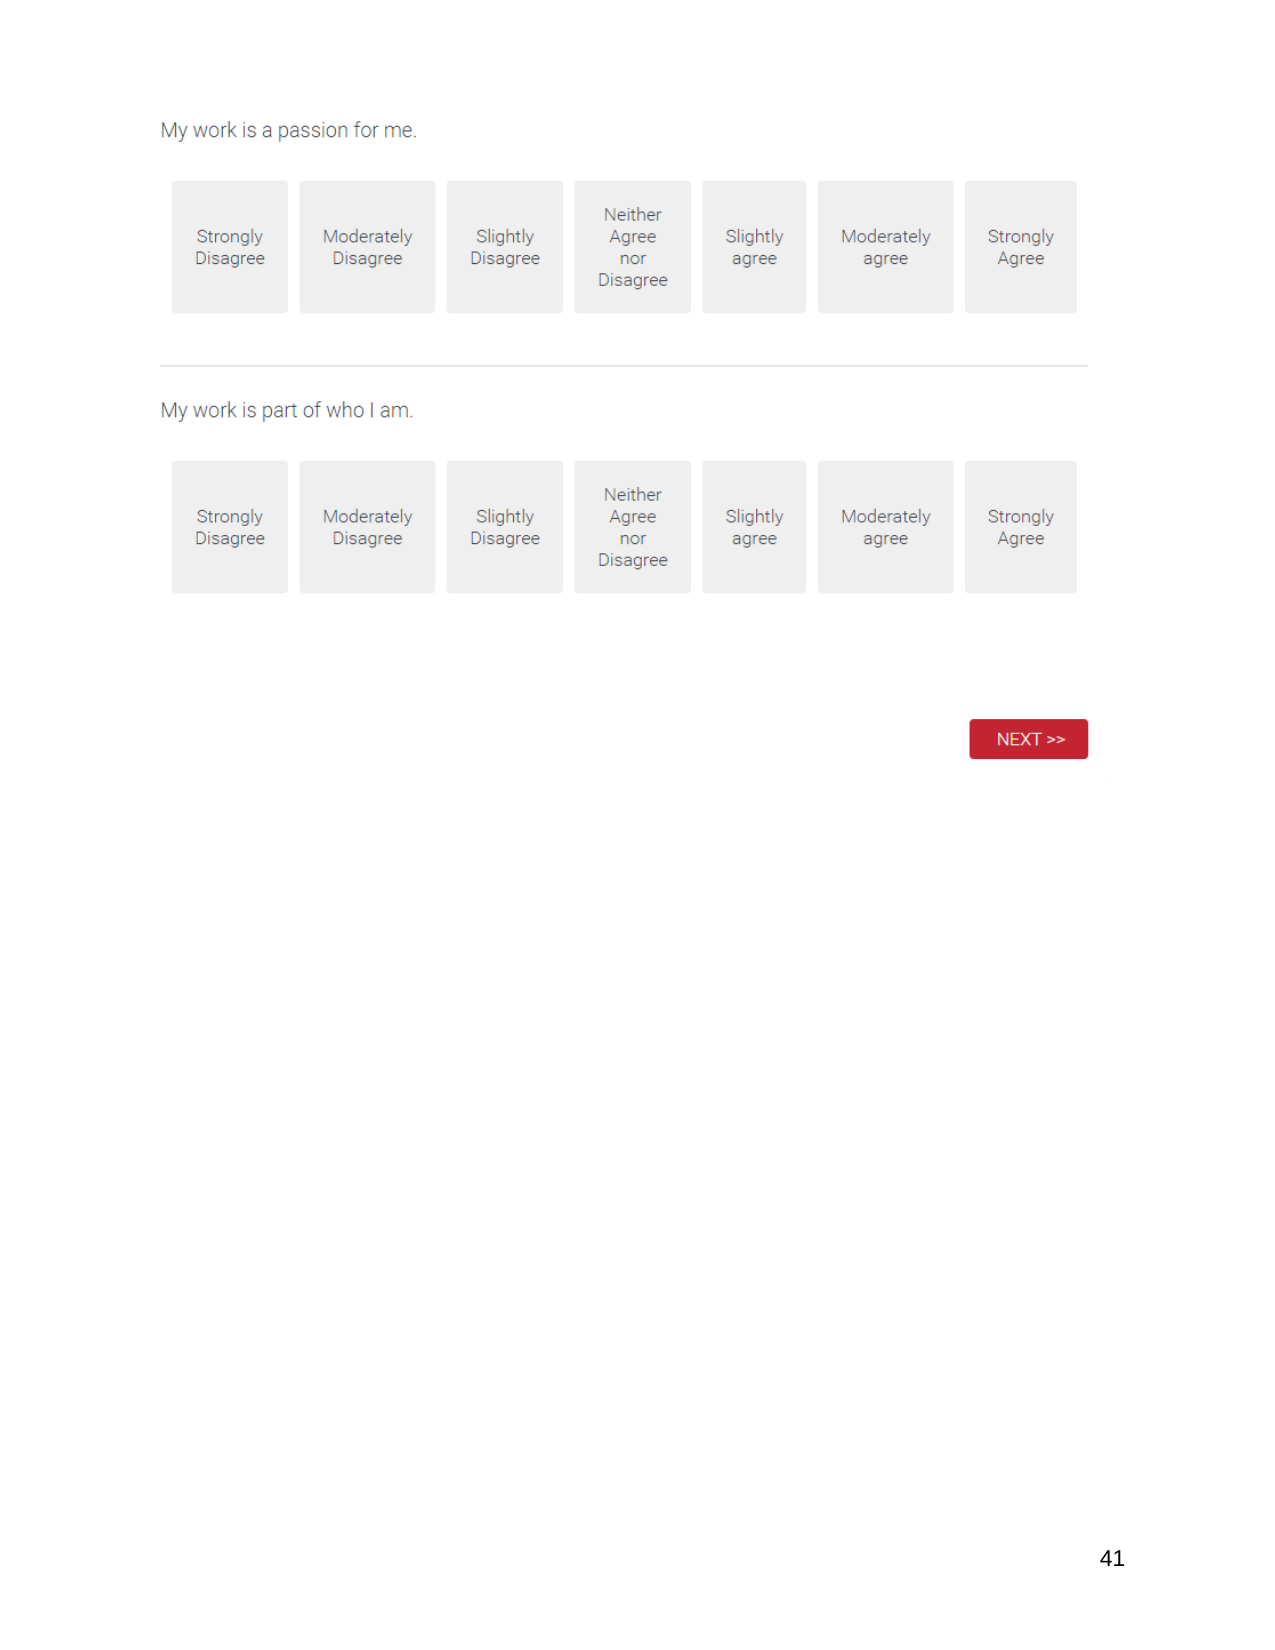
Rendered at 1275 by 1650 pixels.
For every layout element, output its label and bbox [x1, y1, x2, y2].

picture [150, 103, 1125, 806]
